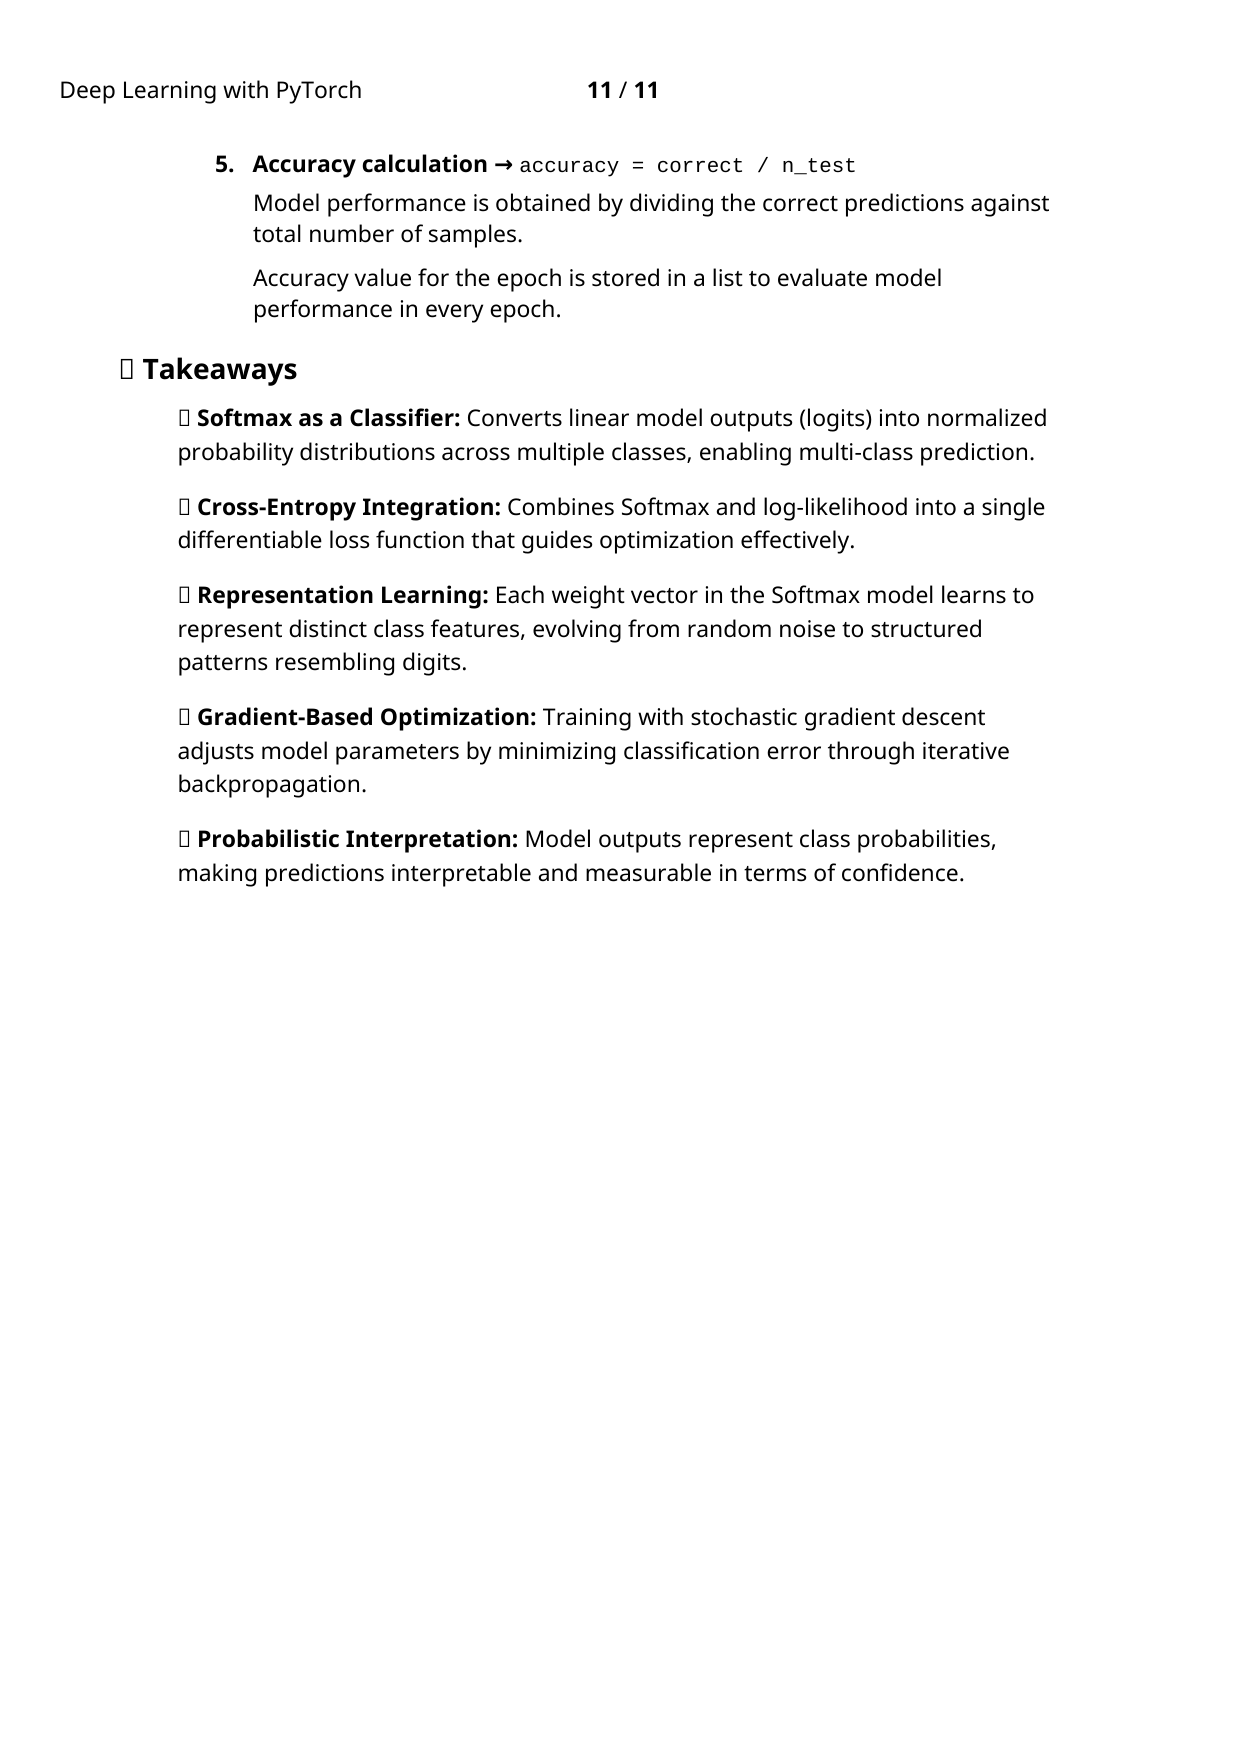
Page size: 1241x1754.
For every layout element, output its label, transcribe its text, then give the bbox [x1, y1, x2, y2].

list Accuracy value for the epoch is stored in a list to evaluate model performance in every epoch. [253, 262, 1063, 325]
list Accuracy calculation → accuracy = correct / n_test [215, 148, 1063, 179]
text ✅ Softmax as a Classifier: Converts linear model outputs (logits) into normalized probability distributions across multiple classes, enabling multi-class prediction. [177, 402, 1063, 467]
list Model performance is obtained by dividing the correct predictions against total number of samples. [253, 187, 1063, 250]
subtitle ✅ Takeaways [118, 350, 1063, 388]
text ✅ Cross-Entropy Integration: Combines Softmax and log-likelihood into a single differentiable loss function that guides optimization effectively. [177, 490, 1063, 555]
text ✅ Probabilistic Interpretation: Model outputs represent class probabilities, making predictions interpretable and measurable in terms of confidence. [177, 823, 1063, 888]
text ✅ Gradient-Based Optimization: Training with stochastic gradient descent adjusts model parameters by minimizing classification error through iterative backpropagation. [177, 701, 1063, 799]
text ✅ Representation Learning: Each weight vector in the Softmax model learns to represent distinct class features, evolving from random noise to structured patterns resembling digits. [177, 579, 1063, 677]
